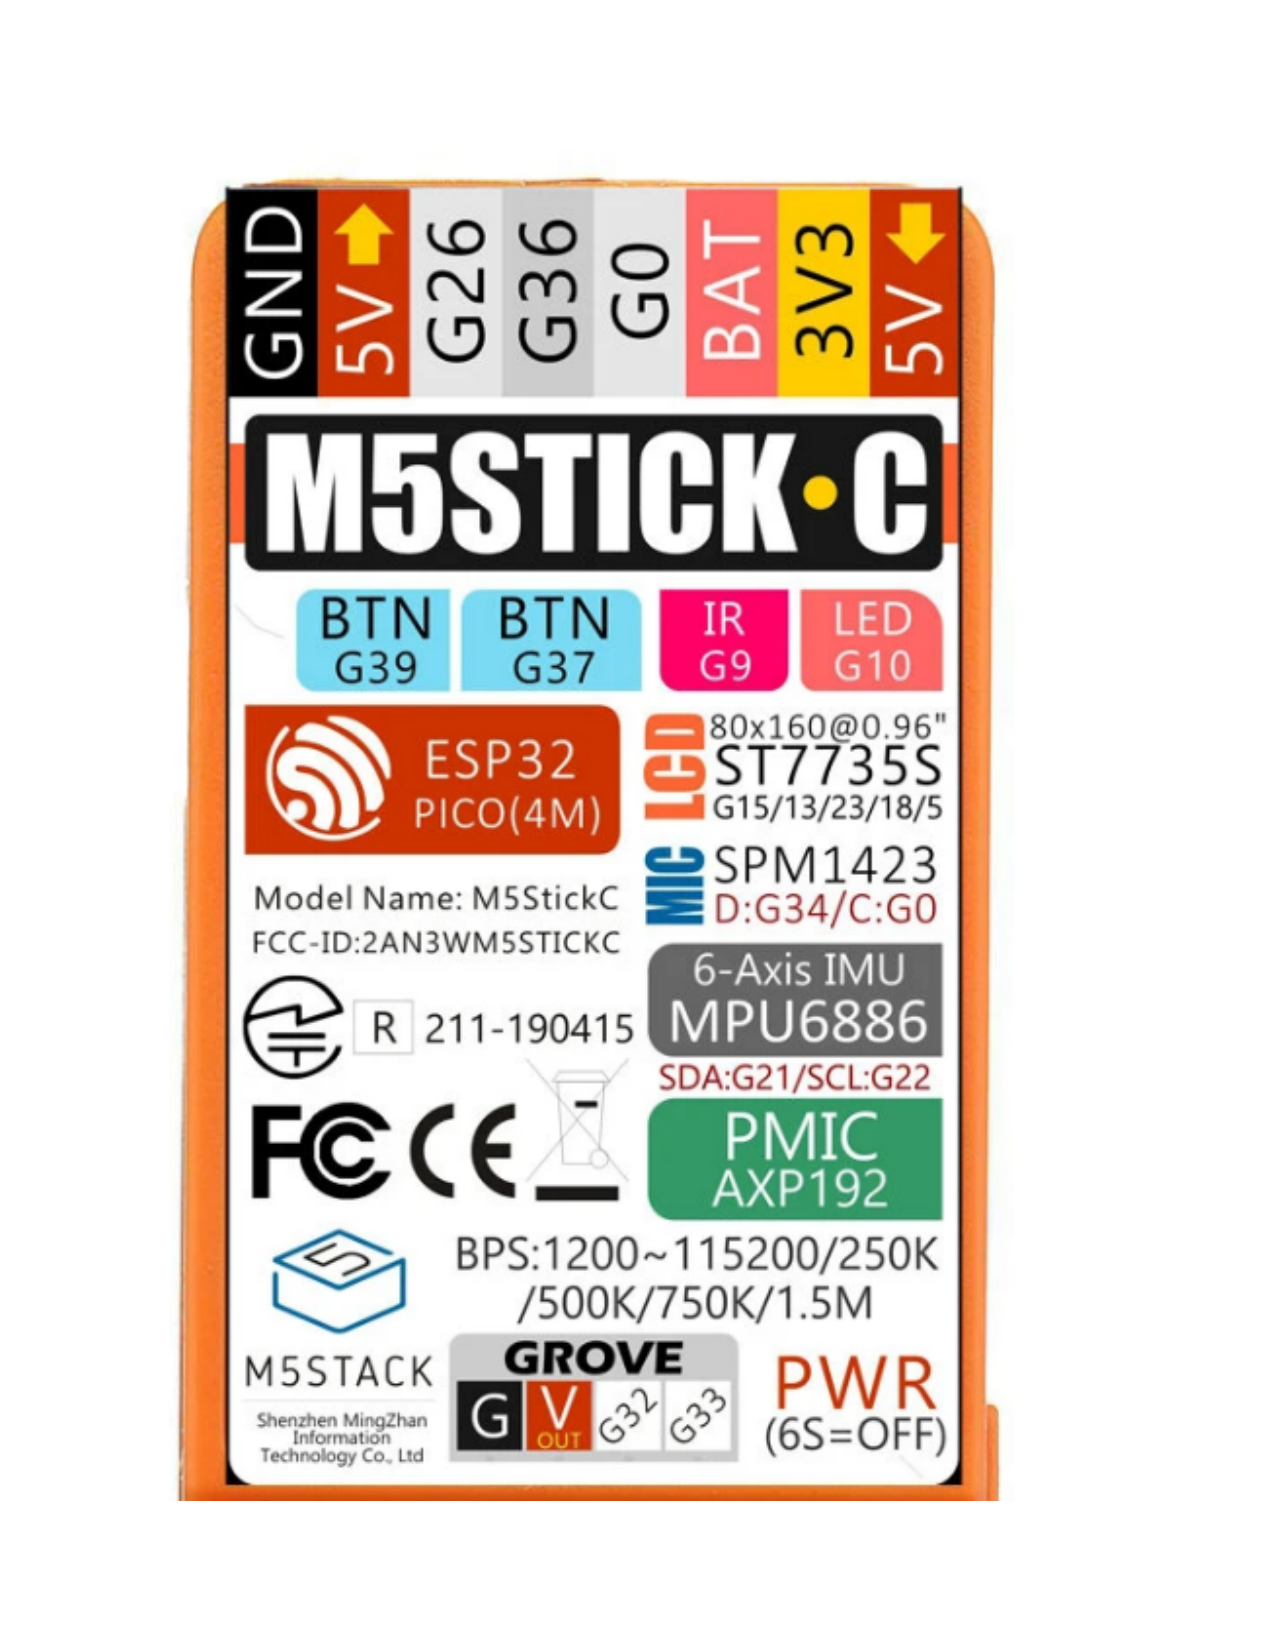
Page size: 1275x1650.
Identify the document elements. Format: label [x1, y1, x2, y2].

picture [168, 150, 1044, 1501]
